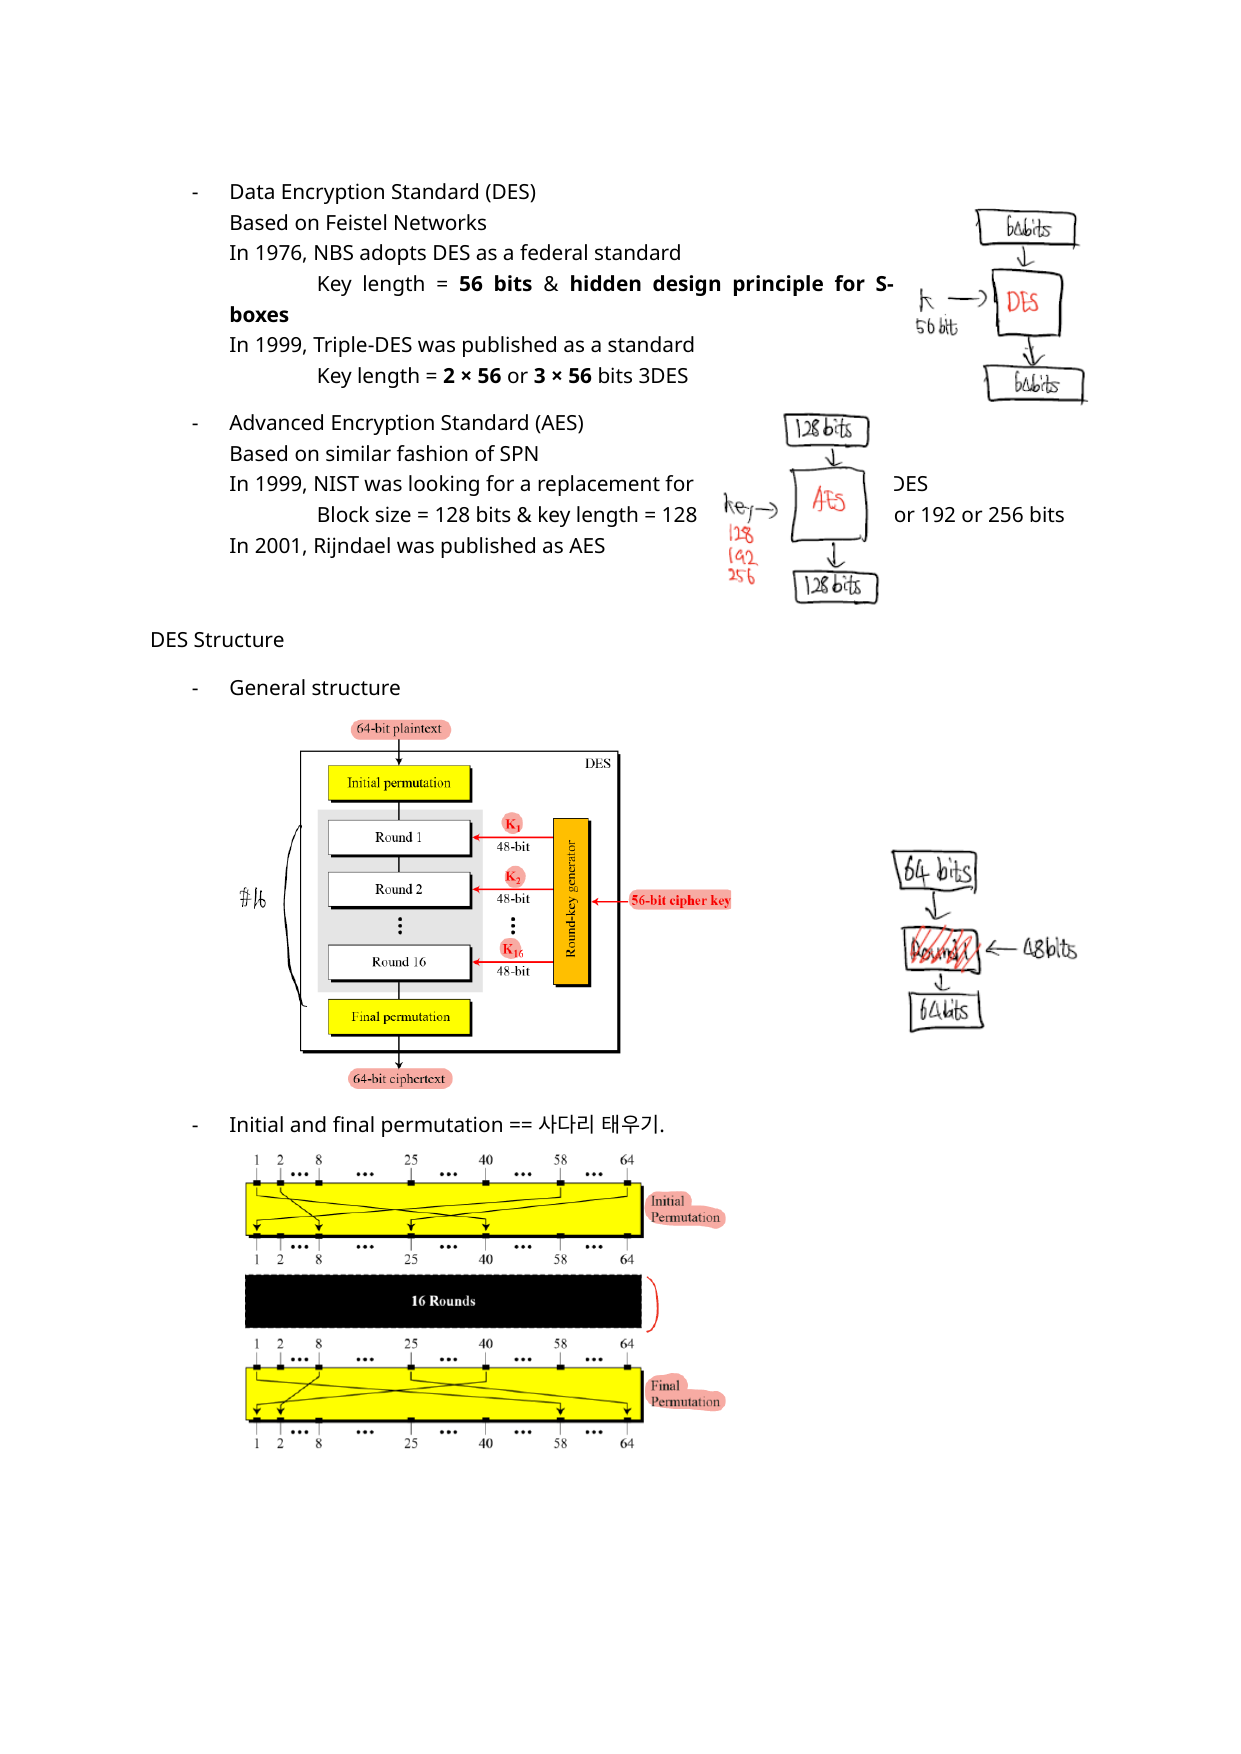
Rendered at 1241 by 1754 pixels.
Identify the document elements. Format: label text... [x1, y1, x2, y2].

list Advanced Encryption Standard (AES) Based on similar fashion of SPN In 1999, NIST was looking for a replacement for DES Block size = 128 bits & key length = 128 or 192 or 256 bits In 2001, Rijndael was published as AES [895, 408, 1090, 559]
list Data Encryption Standard (DES) Based on Feistel Networks In 1976, NBS adopts DES as a federal standard Key length = 56 bits & hidden design principle for S-boxes In 1999, Triple-DES was published as a standard Key length = 2 × 56 or 3 × 56 bits 3DES [192, 177, 1090, 389]
picture [717, 408, 895, 620]
text DES Structure [150, 625, 1090, 654]
list Advanced Encryption Standard (AES) Based on similar fashion of SPN In 1999, NIST was looking for a replacement for DES Block size = 128 bits & key length = 128 or 192 or 256 bits In 2001, Rijndael was published as AES [192, 408, 717, 559]
picture [913, 208, 1091, 406]
picture [229, 1140, 732, 1452]
picture [229, 703, 732, 1090]
picture [854, 820, 1091, 1051]
